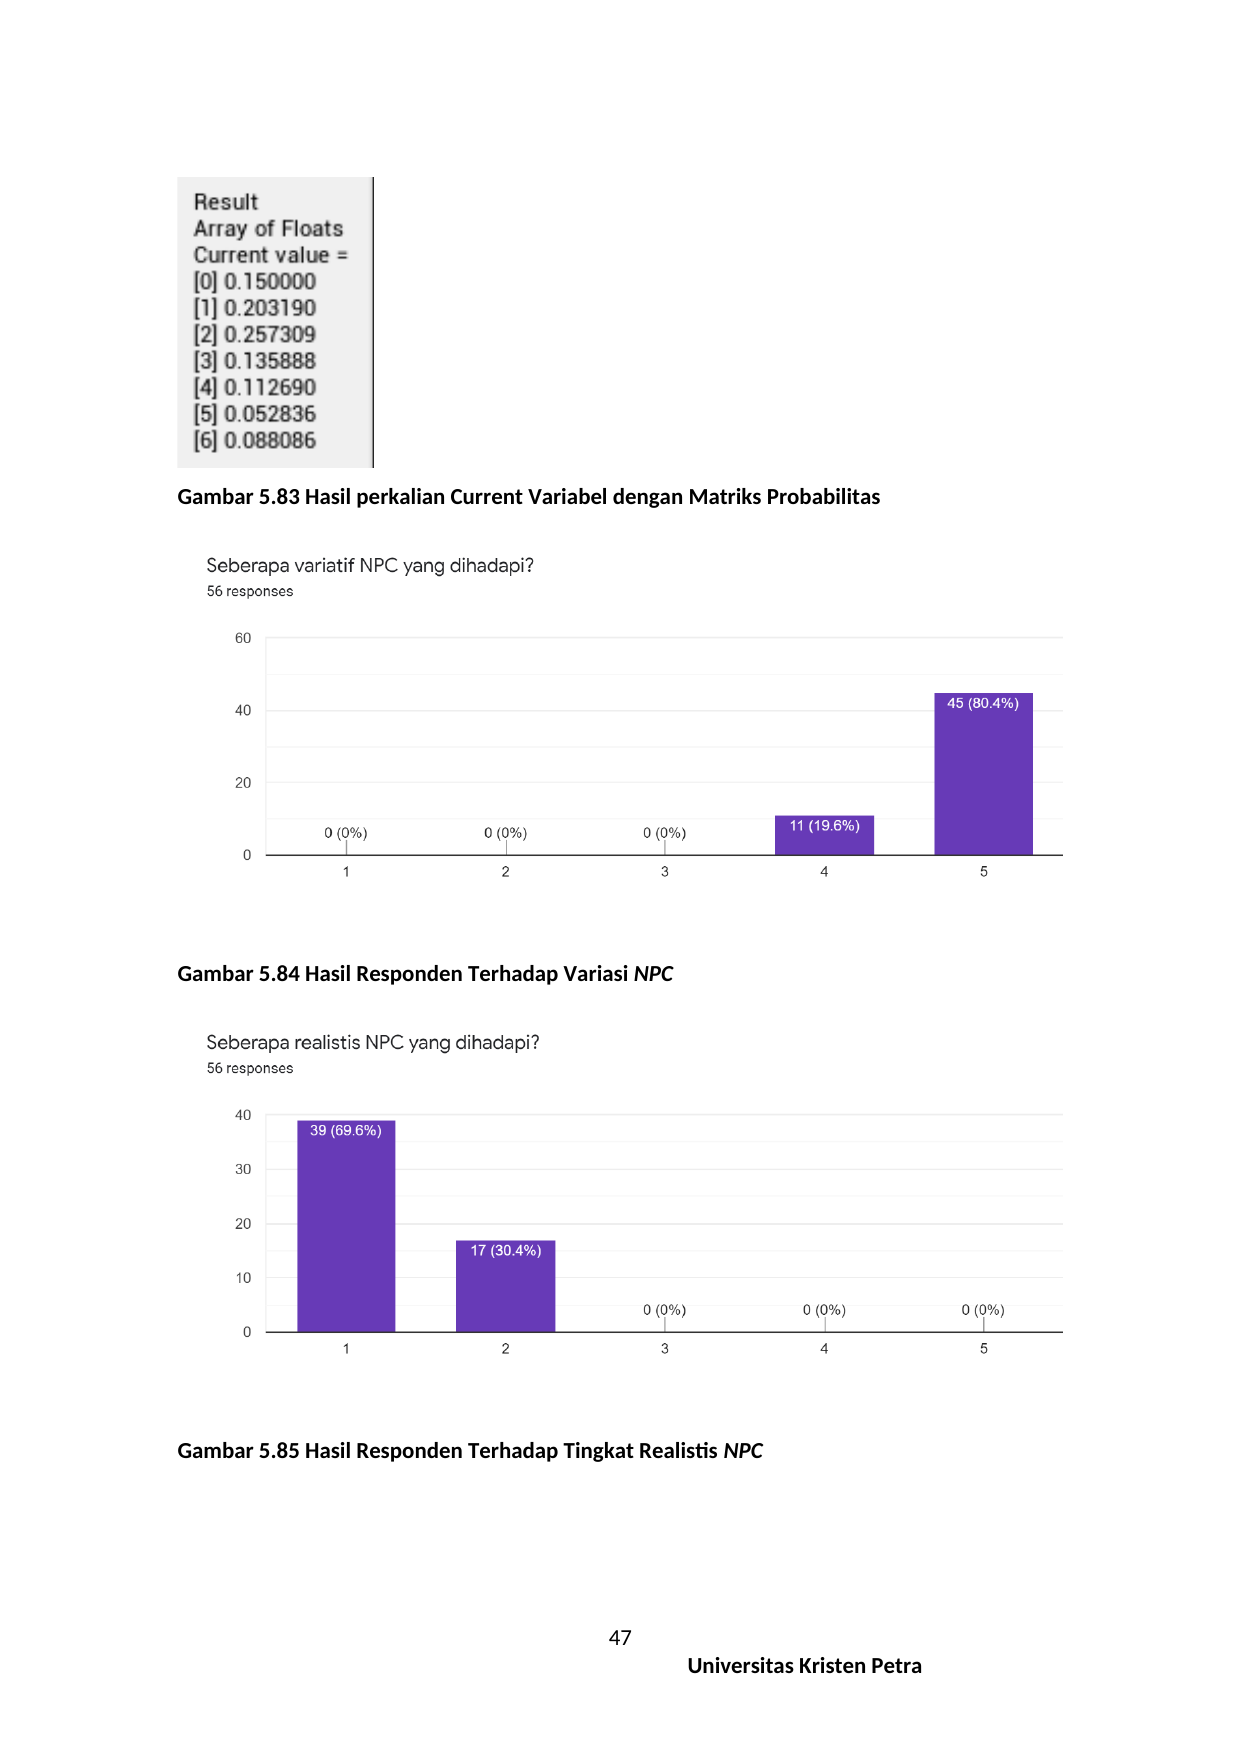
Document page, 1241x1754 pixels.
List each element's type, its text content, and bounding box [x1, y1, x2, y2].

picture [177, 523, 1063, 945]
picture [177, 1000, 1063, 1422]
picture [177, 177, 374, 468]
